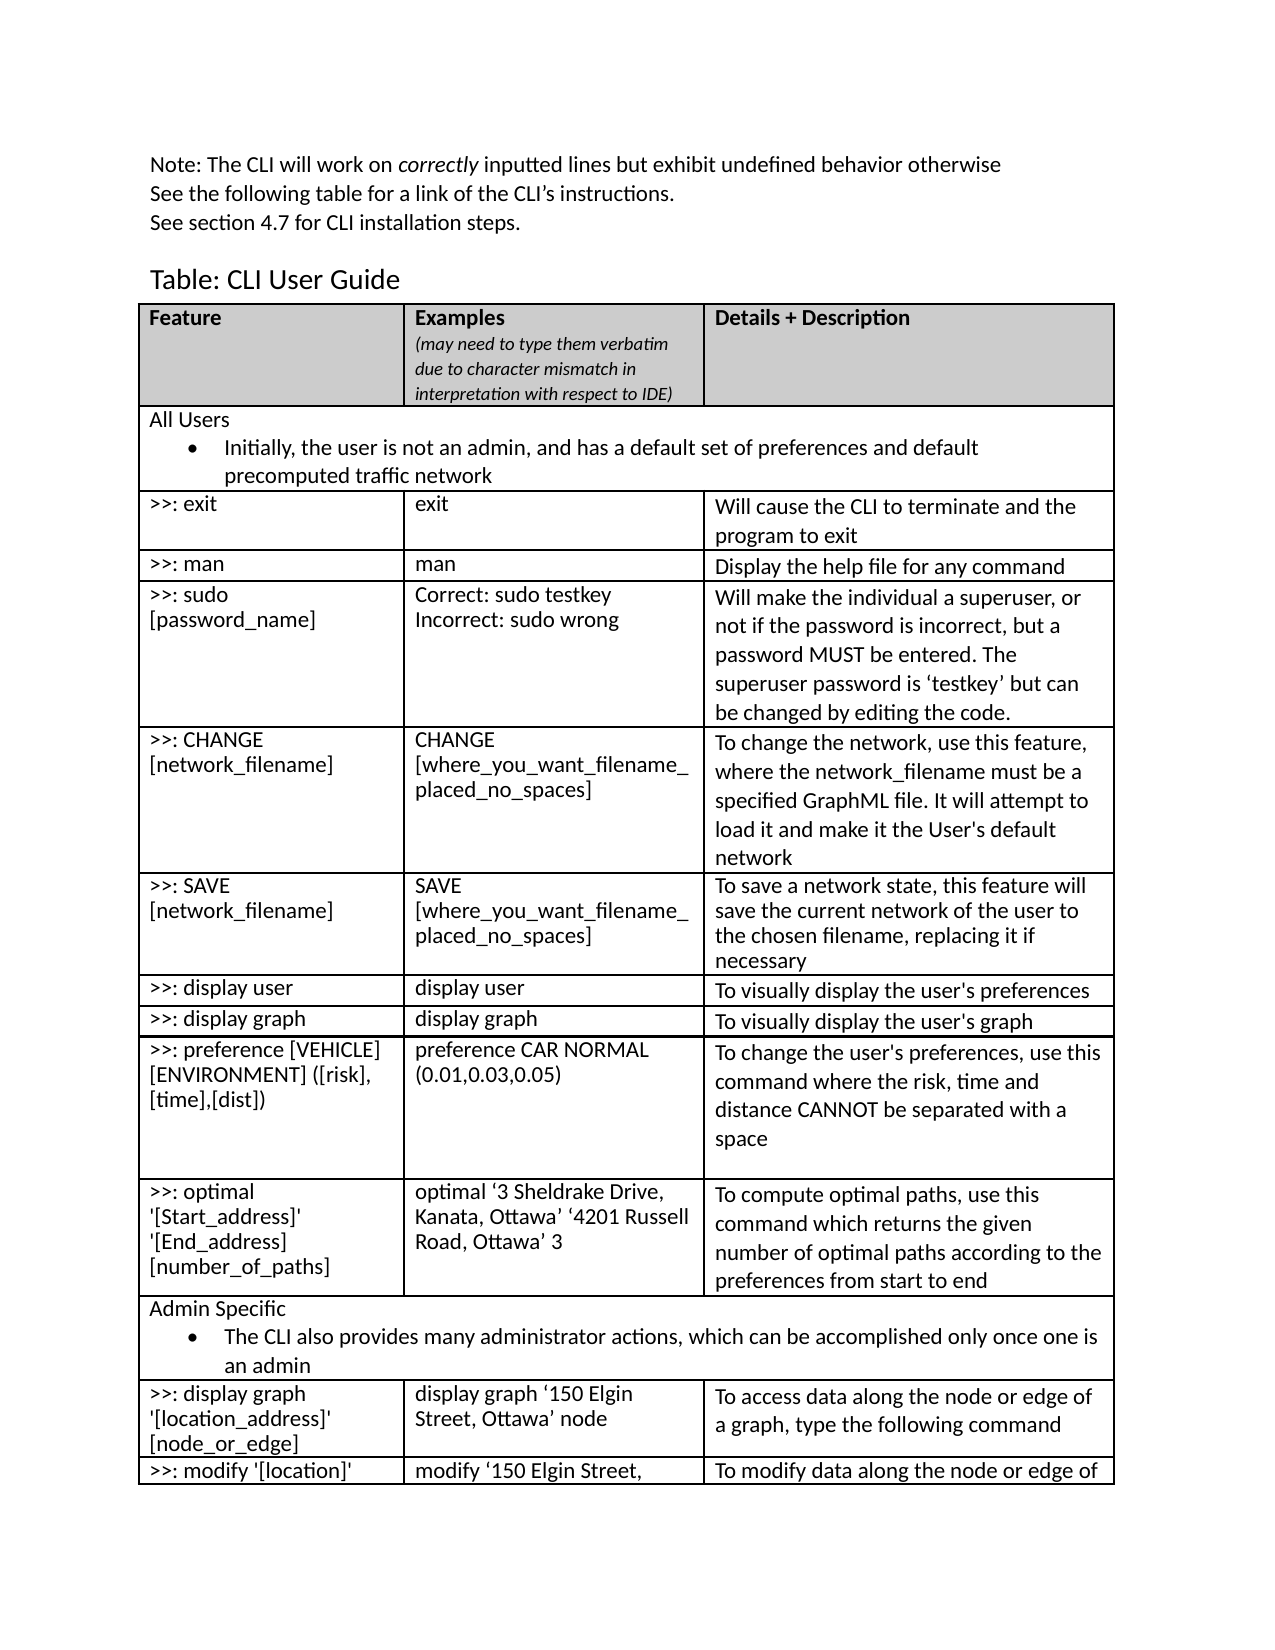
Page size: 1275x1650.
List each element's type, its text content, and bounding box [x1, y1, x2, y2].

table_cell To visually display the user's graph [705, 1007, 1113, 1035]
table_cell To visually display the user's preferences [705, 976, 1113, 1004]
table_cell >>: optimal '[Start_address]' '[End_address] [number_of_paths] [140, 1180, 403, 1294]
table_cell >>: CHANGE [network_filename] [140, 728, 403, 872]
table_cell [405, 1458, 703, 1483]
table_cell >>: sudo [password_name] [140, 582, 403, 726]
table_cell >>: man [140, 551, 403, 580]
table_cell To compute optimal paths, use this command which returns the given number of optimal paths according to the preferences from start to end [705, 1180, 1113, 1294]
table_cell optimal ‘3 Sheldrake Drive, Kanata, Ottawa’ ‘4201 Russell Road, Ottawa’ 3 [405, 1180, 703, 1294]
table_cell preference CAR NORMAL (0.01,0.03,0.05) [405, 1038, 703, 1177]
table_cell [140, 1458, 403, 1483]
table_cell Will make the individual a superuser, or not if the password is incorrect, but a password MUST be entered. The superuser password is ‘testkey’ but can be changed by editing the code. [705, 582, 1113, 726]
table_cell display user [405, 976, 703, 1004]
table_cell display graph ‘150 Elgin Street, Ottawa’ node [405, 1381, 703, 1456]
table_cell To save a network state, this feature will save the current network of the user to the chosen filename, replacing it if necessary [705, 874, 1113, 974]
table_cell Display the help file for any command [705, 551, 1113, 580]
table_header Feature [140, 305, 403, 405]
table_cell >>: preference [VEHICLE] [ENVIRONMENT] ([risk],[time],[dist]) [140, 1038, 403, 1177]
table_cell exit [405, 492, 703, 549]
table_cell >>: display graph [140, 1007, 403, 1035]
text Note: The CLI will work on correctly inputted lines but exhibit undefined behavior otherwise [150, 150, 1125, 179]
table_header Details + Description [705, 305, 1113, 405]
table_cell Correct: sudo testkey Incorrect: sudo wrong [405, 582, 703, 726]
table_cell To change the user's preferences, use this command where the risk, time and distance CANNOT be separated with a space [705, 1038, 1113, 1177]
table_cell All Users Initially, the user is not an admin, and has a default set of preferences and default precomputed traffic network [140, 407, 1113, 489]
table_cell To change the network, use this feature, where the network_filename must be a specified GraphML file. It will attempt to load it and make it the User's default network [705, 728, 1113, 872]
table_header Examples (may need to type them verbatim due to character mismatch in interpretation with respect to IDE) [405, 305, 703, 405]
table_cell Will cause the CLI to terminate and the program to exit [705, 492, 1113, 549]
table_cell Admin Specific The CLI also provides many administrator actions, which can be accomplished only once one is an admin [140, 1297, 1113, 1379]
table_cell >>: display graph '[location_address]' [node_or_edge] [140, 1381, 403, 1456]
table_cell display graph [405, 1007, 703, 1035]
table_cell >>: exit [140, 492, 403, 549]
table_cell man [405, 551, 703, 580]
text Table: CLI User Guide [150, 269, 1125, 294]
table_cell CHANGE [where_you_want_filename_placed_no_spaces] [405, 728, 703, 872]
table_cell SAVE [where_you_want_filename_placed_no_spaces] [405, 874, 703, 974]
text See the following table for a link of the CLI’s instructions. [150, 179, 1125, 207]
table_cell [705, 1458, 1113, 1483]
table_cell >>: SAVE [network_filename] [140, 874, 403, 974]
table_cell To access data along the node or edge of a graph, type the following command [705, 1381, 1113, 1456]
table_cell >>: display user [140, 976, 403, 1004]
text See section 4.7 for CLI installation steps. [150, 207, 1125, 236]
